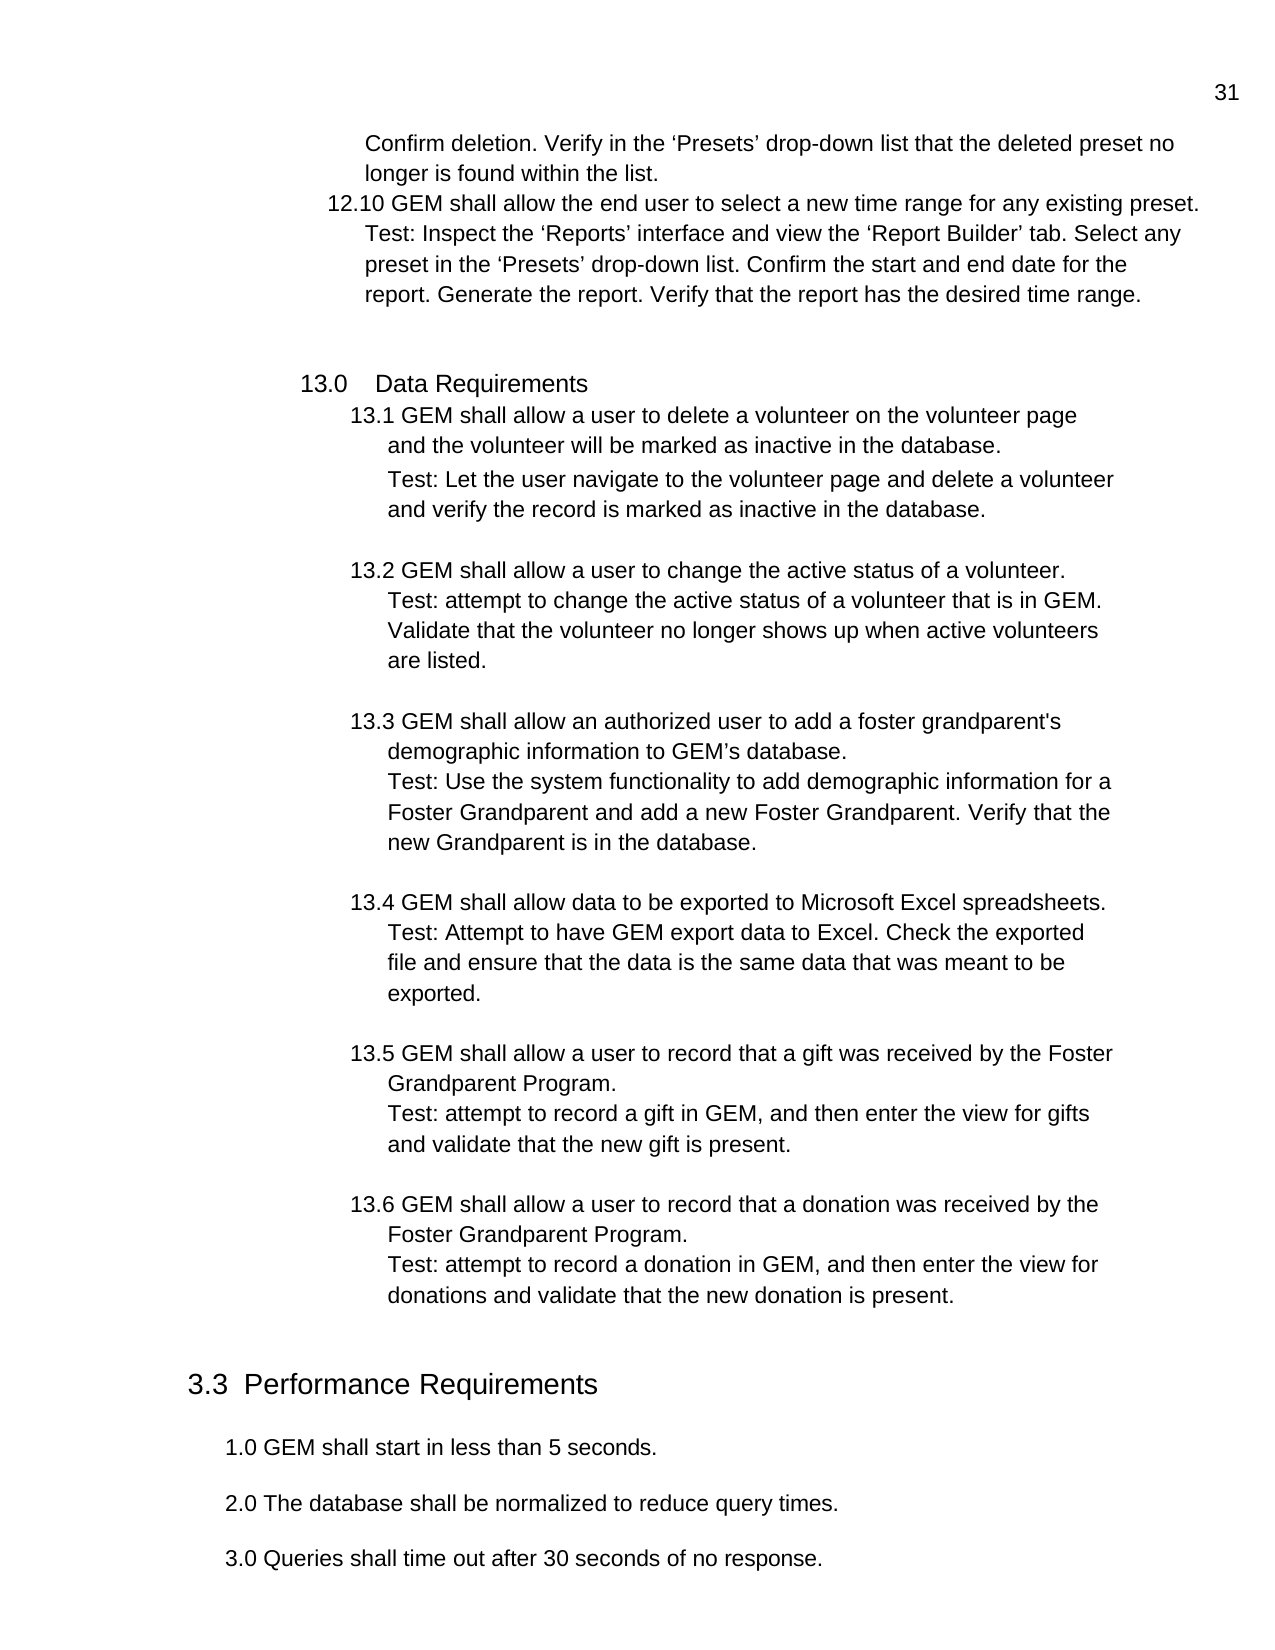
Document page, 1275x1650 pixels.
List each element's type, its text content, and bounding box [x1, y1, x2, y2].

list Performance Requirements [187, 1367, 1239, 1401]
text 1.0 GEM shall start in less than 5 seconds. [225, 1434, 1239, 1461]
subtitle 13.0 Data Requirements [300, 369, 1239, 398]
text 13.5 GEM shall allow a user to record that a gift was received by the Foster Grandparent Program. [350, 1040, 1116, 1096]
text 12.10 GEM shall allow the end user to select a new time range for any existing preset. [327, 190, 1239, 216]
text 2.0 The database shall be normalized to reduce query times. [225, 1489, 1239, 1516]
text 13.3 GEM shall allow an authorized user to add a foster grandparent's demographic information to GEM’s database. [350, 708, 1061, 764]
text Test: attempt to record a gift in GEM, and then enter the view for gifts and validate that the new gift is present. [387, 1100, 1116, 1157]
text 13.6 GEM shall allow a user to record that a donation was received by the Foster Grandparent Program. [350, 1191, 1116, 1248]
text 13.4 GEM shall allow data to be exported to Microsoft Excel spreadsheets. Test: Attempt to have GEM export data to Excel. Check the exported file and ensure that the data is the same data that was meant to be exported. [350, 889, 1118, 1006]
text 13.2 GEM shall allow a user to change the active status of a volunteer. Test: attempt to change the active status of a volunteer that is in GEM. Validate that the volunteer no longer shows up when active volunteers are listed. [350, 557, 1109, 674]
text 3.0 Queries shall time out after 30 seconds of no response. [225, 1545, 1239, 1571]
text Test: attempt to record a donation in GEM, and then enter the view for donations and validate that the new donation is present. [387, 1251, 1116, 1308]
text Test: Use the system functionality to add demographic information for a Foster Grandparent and add a new Foster Grandparent. Verify that the new Grandparent is in the database. [387, 768, 1111, 855]
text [327, 130, 1239, 186]
text Test: Let the user navigate to the volunteer page and delete a volunteer and verify the record is marked as inactive in the database. [387, 466, 1116, 523]
text Test: Inspect the ‘Reports’ interface and view the ‘Report Builder’ tab. Select any preset in the ‘Presets’ drop-down list. Confirm the start and end date for the report. Generate the report. Verify that the report has the desired time range. [327, 220, 1239, 307]
text 13.1 GEM shall allow a user to delete a volunteer on the volunteer page and the volunteer will be marked as inactive in the database. [350, 402, 1116, 458]
